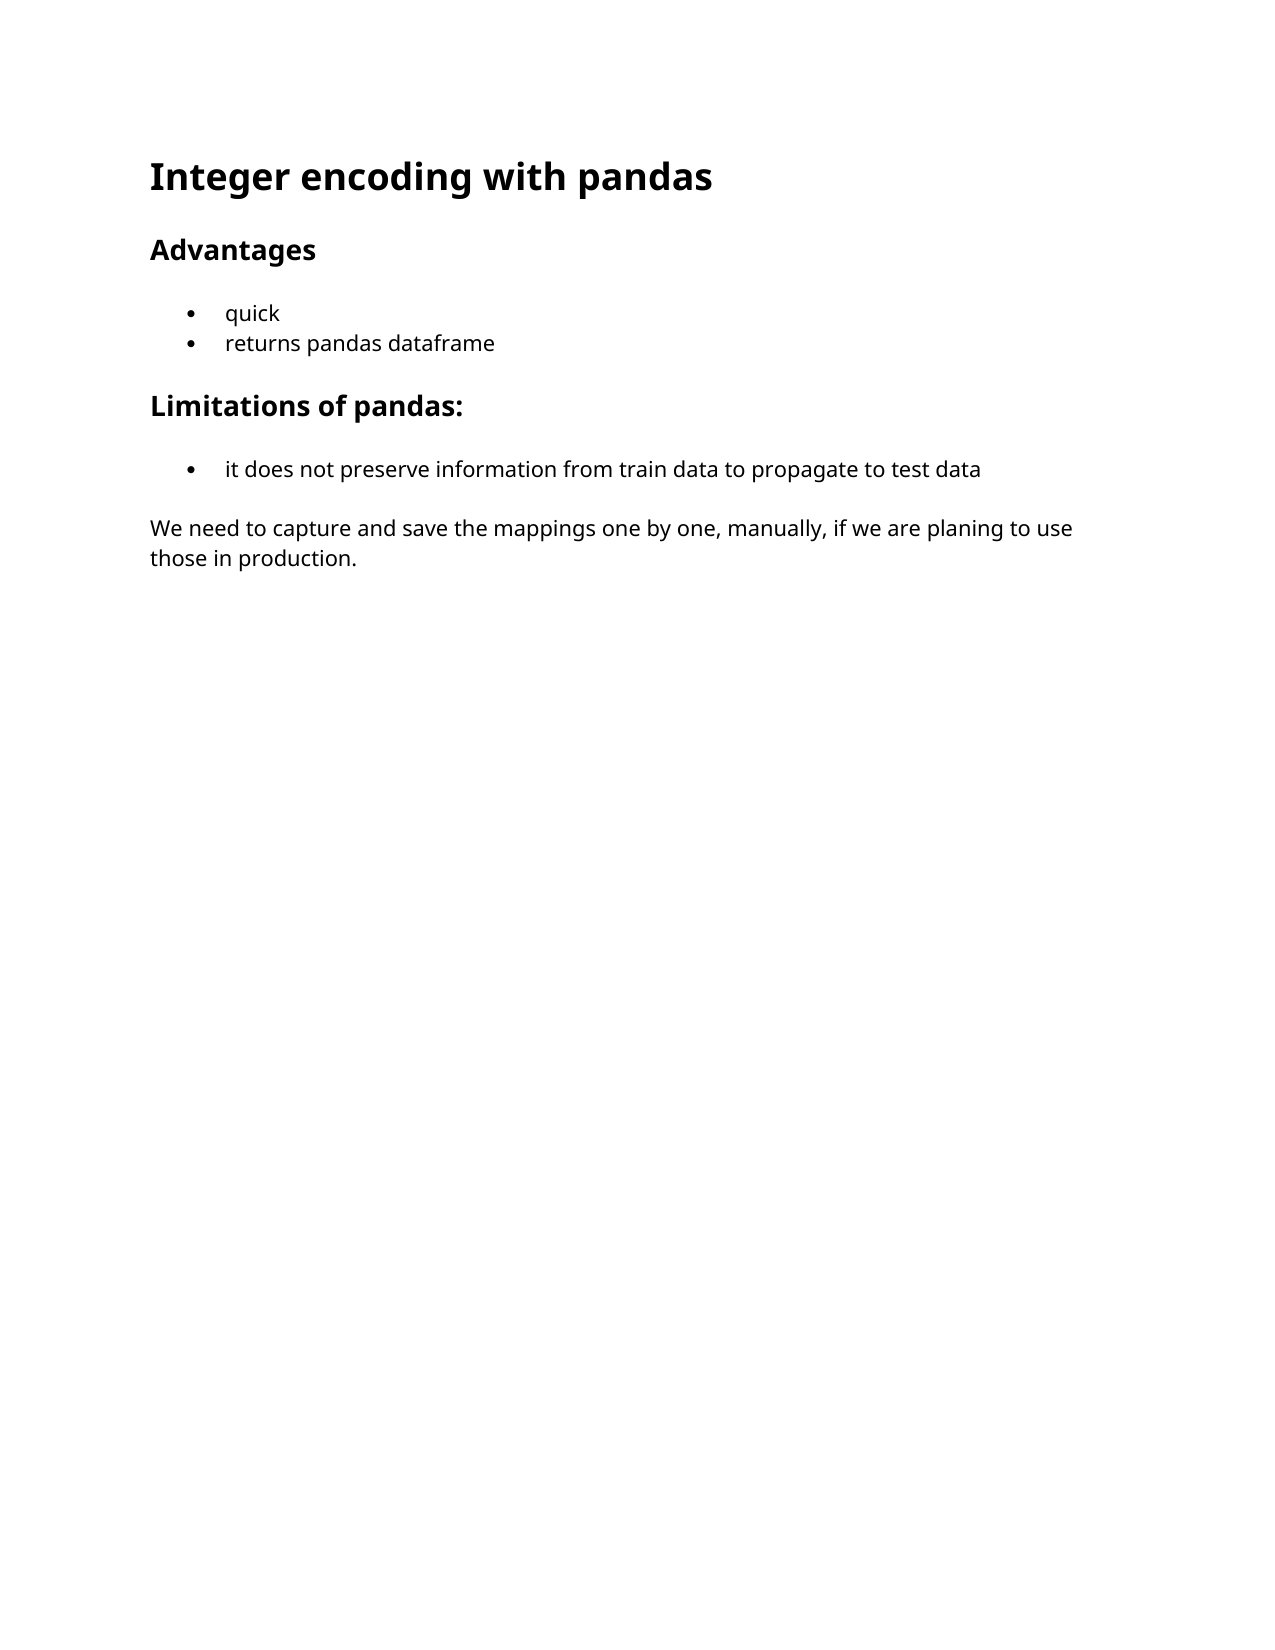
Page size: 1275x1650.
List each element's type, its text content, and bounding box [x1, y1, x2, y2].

list quick [187, 298, 1125, 327]
text Limitations of pandas: [150, 386, 1125, 425]
list it does not preserve information from train data to propagate to test data [187, 454, 1125, 484]
list returns pandas dataframe [187, 327, 1125, 357]
text Integer encoding with pandas [150, 150, 1125, 201]
text We need to capture and save the mappings one by one, manually, if we are planing to use those in production. [150, 513, 1125, 572]
text Advantages [150, 230, 1125, 268]
